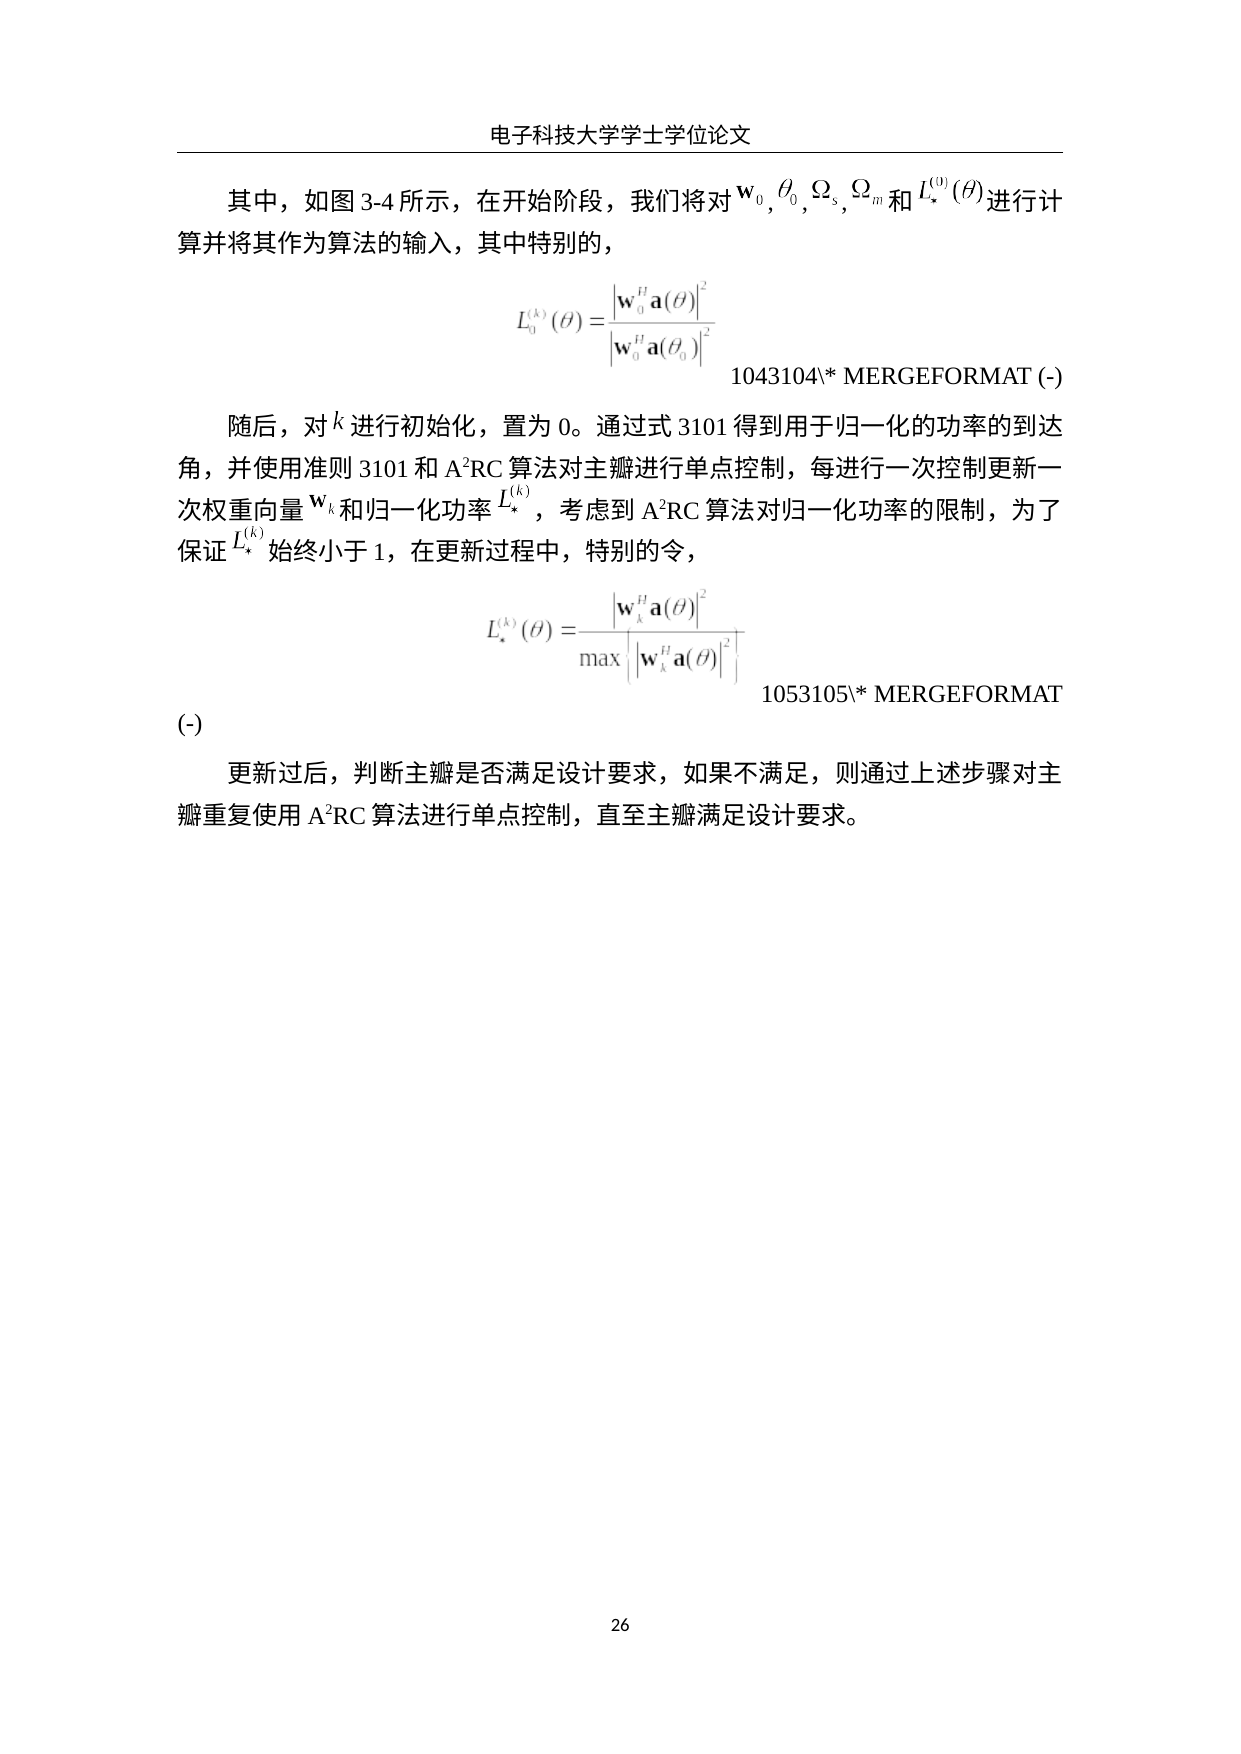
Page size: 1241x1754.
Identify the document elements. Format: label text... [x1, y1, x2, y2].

text 随后，对进行初始化，置为0。通过式得到用于归一化的功率的到达角，并使用准则和A2RC算法对主瓣进行单点控制，每进行一次控制更新一次权重向量和归一化功率，考虑到A2RC算法对归一化功率的限制，为了保证始终小于1，在更新过程中，特别的令， [177, 402, 1063, 569]
text 其中，如图3-4所示，在开始阶段，我们将对,,,和进行计算并将其作为算法的输入，其中特别的， [177, 177, 1063, 261]
text 更新过后，判断主瓣是否满足设计要求，如果不满足，则通过上述步骤对主瓣重复使用A2RC算法进行单点控制，直至主瓣满足设计要求。 [177, 749, 1063, 832]
